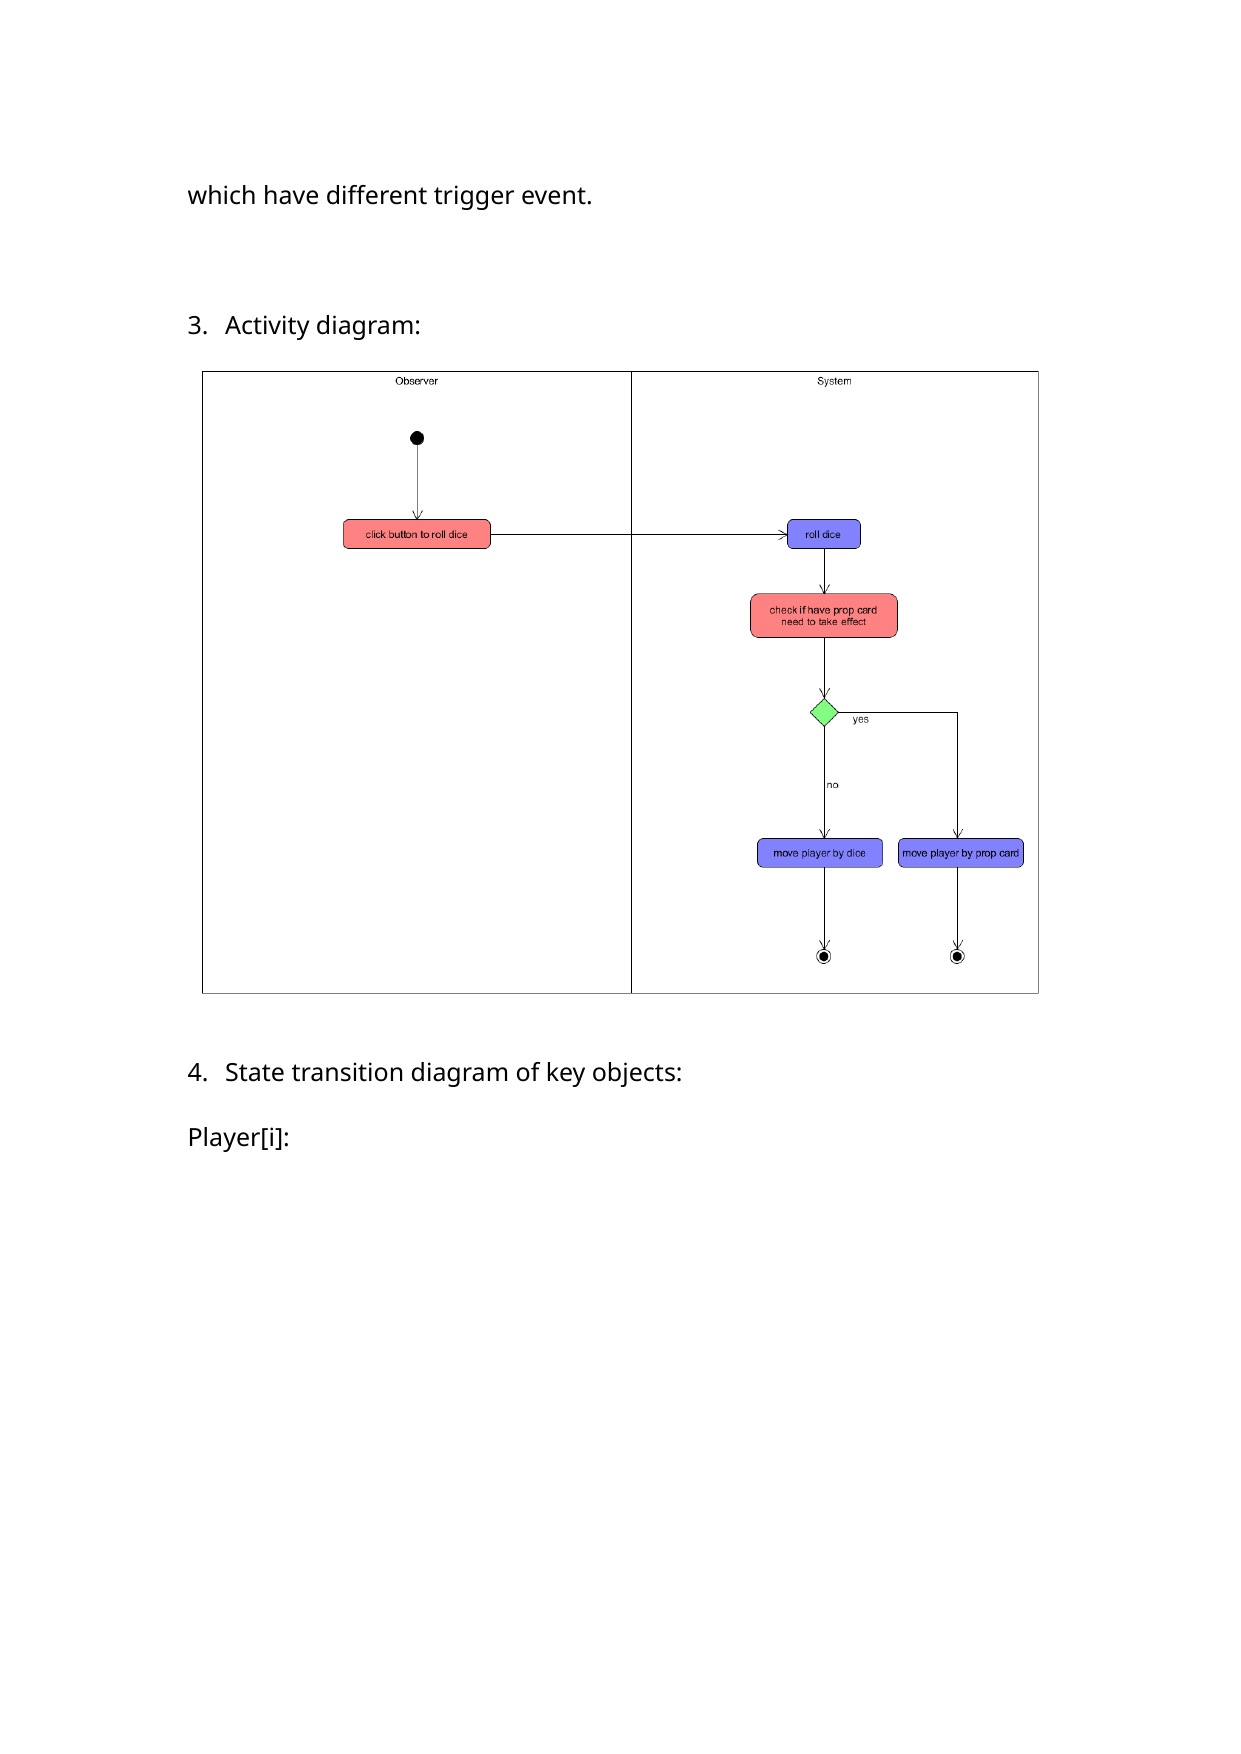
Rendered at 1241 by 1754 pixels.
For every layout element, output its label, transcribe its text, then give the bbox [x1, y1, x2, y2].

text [187, 162, 1053, 227]
list Activity diagram: [187, 292, 1053, 357]
text Player[i]: [187, 1104, 1053, 1169]
list State transition diagram of key objects: [187, 1039, 1053, 1104]
picture [187, 357, 1053, 1008]
